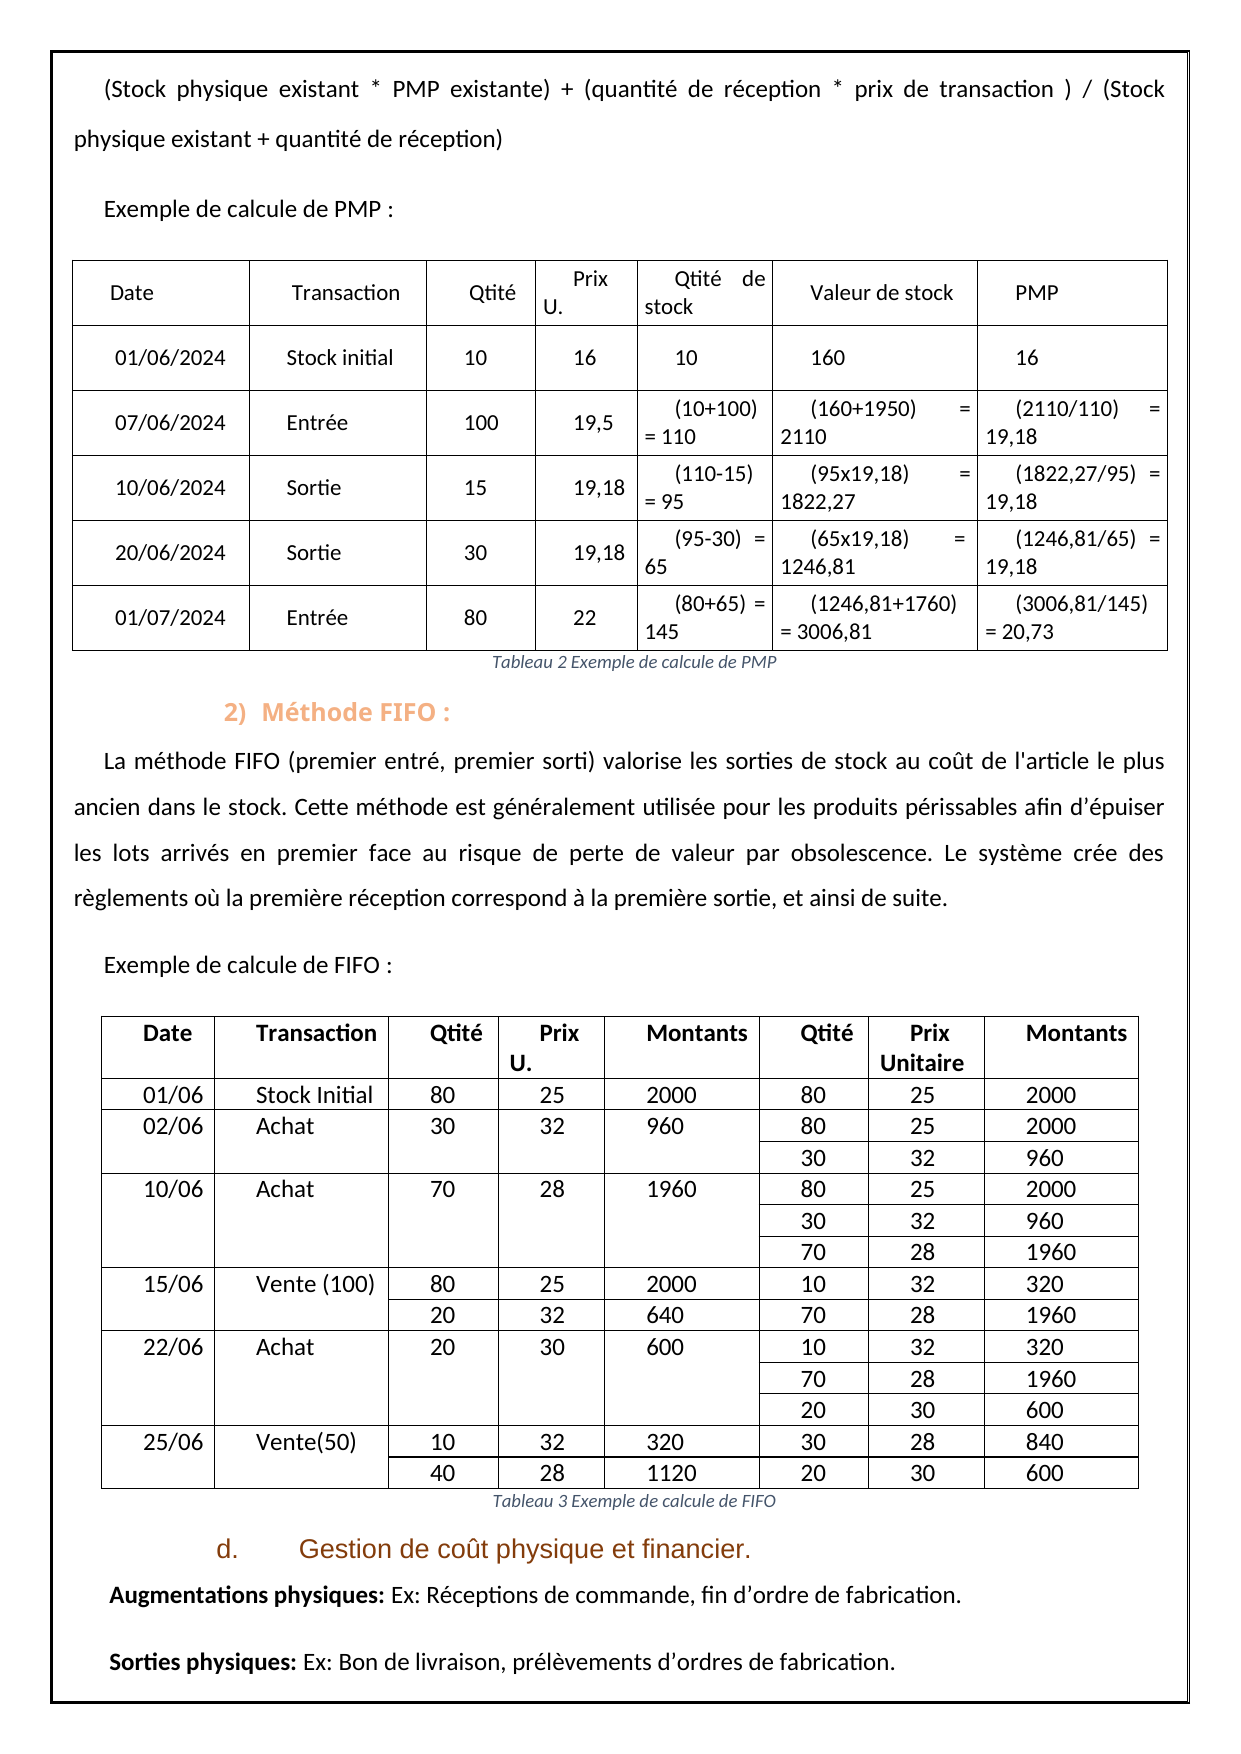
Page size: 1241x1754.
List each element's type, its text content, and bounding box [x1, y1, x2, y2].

table_header Date [73, 261, 249, 324]
table_cell 20 [760, 1394, 868, 1425]
table_cell 30 [389, 1110, 498, 1172]
table_cell 25 [869, 1079, 984, 1109]
table_cell 15 [427, 456, 535, 519]
table_cell 70 [760, 1363, 868, 1393]
table_header Qtité [427, 261, 535, 324]
table_cell Sortie [250, 521, 426, 584]
table_cell 25 [499, 1079, 604, 1109]
table_cell (95-30) = 65 [638, 521, 772, 584]
table_cell 1960 [985, 1300, 1138, 1330]
table_cell 19,5 [536, 391, 637, 454]
table_header Transaction [215, 1017, 388, 1078]
table_cell 32 [499, 1110, 604, 1172]
table_cell 28 [499, 1174, 604, 1267]
table_cell (1246,81/65) = 19,18 [978, 521, 1167, 584]
table_header Date [102, 1017, 214, 1078]
table_cell 10 [638, 326, 772, 389]
table_cell 20/06/2024 [73, 521, 249, 584]
table_cell Achat [215, 1331, 388, 1425]
table_header Qtité [389, 1017, 498, 1078]
table_cell 2000 [605, 1268, 759, 1299]
table_cell 70 [760, 1237, 868, 1267]
table_cell 30 [760, 1142, 868, 1172]
text Sorties physiques: Ex: Bon de livraison, prélèvements d’ordres de fabrication. [73, 1646, 1167, 1677]
table_cell 1960 [985, 1363, 1138, 1393]
table_cell 30 [869, 1394, 984, 1425]
table_cell 600 [985, 1458, 1138, 1488]
table_cell 960 [985, 1205, 1138, 1236]
table_cell 25 [869, 1110, 984, 1141]
table_header Valeur de stock [773, 261, 977, 324]
text Tableau 2 Exemple de calcule de PMP [73, 651, 1167, 673]
table_cell 10 [389, 1426, 498, 1456]
table_cell Stock Initial [215, 1079, 388, 1109]
table_cell 32 [869, 1142, 984, 1172]
table_header Qtité [760, 1017, 868, 1078]
table_cell (2110/110) = 19,18 [978, 391, 1167, 454]
table_cell 840 [985, 1426, 1138, 1456]
table_cell 80 [760, 1174, 868, 1204]
table_header Qtité de stock [638, 261, 772, 324]
table_cell 22 [536, 586, 637, 649]
table_cell 30 [499, 1331, 604, 1425]
table_cell 22/06 [102, 1331, 214, 1425]
table_cell 80 [427, 586, 535, 649]
table_cell 80 [760, 1110, 868, 1141]
table_cell Vente (100) [215, 1268, 388, 1330]
table_cell 40 [389, 1458, 498, 1488]
table_cell 32 [869, 1268, 984, 1299]
table_cell 30 [760, 1426, 868, 1456]
table_cell (80+65) = 145 [638, 586, 772, 649]
table_cell 1960 [605, 1174, 759, 1267]
table_cell 15/06 [102, 1268, 214, 1330]
table_cell 16 [978, 326, 1167, 389]
table_cell 70 [389, 1174, 498, 1267]
table_cell 2000 [605, 1079, 759, 1109]
table_cell 28 [499, 1458, 604, 1488]
table_cell 25 [499, 1268, 604, 1299]
table_cell 2000 [985, 1079, 1138, 1109]
table_cell 2000 [985, 1110, 1138, 1141]
table_cell 70 [760, 1300, 868, 1330]
table_cell (95x19,18) = 1822,27 [773, 456, 977, 519]
table_cell 30 [760, 1205, 868, 1236]
table_cell 2000 [985, 1174, 1138, 1204]
table_cell 1120 [605, 1458, 759, 1488]
text Augmentations physiques: Ex: Réceptions de commande, fin d’ordre de fabrication. [73, 1580, 1167, 1610]
table_header Montants [985, 1017, 1138, 1078]
table_header Prix U. [499, 1017, 604, 1078]
table_header Montants [605, 1017, 759, 1078]
table_cell (65x19,18) = 1246,81 [773, 521, 977, 584]
table_cell 10/06 [102, 1174, 214, 1267]
table_cell (160+1950) = 2110 [773, 391, 977, 454]
text Exemple de calcule de PMP : [73, 193, 1167, 223]
table_cell Achat [215, 1110, 388, 1172]
table_cell 10 [427, 326, 535, 389]
table_cell 19,18 [536, 521, 637, 584]
table_cell 01/06/2024 [73, 326, 249, 389]
table_header Transaction [250, 261, 426, 324]
table_cell Entrée [250, 391, 426, 454]
table_cell 100 [427, 391, 535, 454]
table_cell 28 [869, 1300, 984, 1330]
table_cell 640 [605, 1300, 759, 1330]
table_header Prix U. [536, 261, 637, 324]
table_cell 07/06/2024 [73, 391, 249, 454]
table_cell 80 [389, 1268, 498, 1299]
table_cell 28 [869, 1237, 984, 1267]
table_cell 1960 [985, 1237, 1138, 1267]
text (Stock physique existant * PMP existante) + (quantité de réception * prix de transaction ) / (Stock physique existant + quantité de réception) [73, 73, 1167, 155]
table_header PMP [978, 261, 1167, 324]
text Tableau 3 Exemple de calcule de FIFO [73, 1489, 1167, 1512]
table_cell 16 [536, 326, 637, 389]
table_cell 32 [499, 1426, 604, 1456]
table_cell 20 [389, 1331, 498, 1425]
table_cell 30 [869, 1458, 984, 1488]
table_cell (3006,81/145) = 20,73 [978, 586, 1167, 649]
table_cell 32 [499, 1300, 604, 1330]
table_cell Achat [215, 1174, 388, 1267]
table_cell 28 [869, 1363, 984, 1393]
table_cell 30 [427, 521, 535, 584]
table_cell 960 [985, 1142, 1138, 1172]
table_cell 25 [869, 1174, 984, 1204]
subtitle Méthode FIFO : [223, 694, 1167, 728]
table_cell 10 [760, 1268, 868, 1299]
table_cell 01/06 [102, 1079, 214, 1109]
table_cell 320 [985, 1268, 1138, 1299]
table_cell Stock initial [250, 326, 426, 389]
subtitle Gestion de coût physique et financier. [186, 1533, 1167, 1564]
table_cell 160 [773, 326, 977, 389]
table_cell 32 [869, 1205, 984, 1236]
table_cell (1822,27/95) = 19,18 [978, 456, 1167, 519]
table_cell 20 [760, 1458, 868, 1488]
table_cell 32 [869, 1331, 984, 1362]
table_cell 10 [760, 1331, 868, 1362]
table_cell 02/06 [102, 1110, 214, 1172]
table_cell 80 [389, 1079, 498, 1109]
table_cell (1246,81+1760) = 3006,81 [773, 586, 977, 649]
table_cell 960 [605, 1110, 759, 1172]
table_cell Vente(50) [215, 1426, 388, 1488]
table_cell 600 [605, 1331, 759, 1425]
table_cell 320 [605, 1426, 759, 1456]
table_cell 80 [760, 1079, 868, 1109]
table_cell (10+100) = 110 [638, 391, 772, 454]
table_cell Entrée [250, 586, 426, 649]
table_cell 28 [869, 1426, 984, 1456]
table_cell 10/06/2024 [73, 456, 249, 519]
text Exemple de calcule de FIFO : [73, 949, 1167, 979]
table_header Prix Unitaire [869, 1017, 984, 1078]
table_cell 01/07/2024 [73, 586, 249, 649]
table_cell Sortie [250, 456, 426, 519]
text La méthode FIFO (premier entré, premier sorti) valorise les sorties de stock au coût de l'article le plus ancien dans le stock. Cette méthode est généralement utilisée pour les produits périssables afin d’épuiser les lots arrivés en premier face au risque de perte de valeur par obsolescence. Le système crée des règlements où la première réception correspond à la première sortie, et ainsi de suite. [73, 745, 1167, 913]
table_cell (110-15) = 95 [638, 456, 772, 519]
table_cell 20 [389, 1300, 498, 1330]
table_cell 320 [985, 1331, 1138, 1362]
table_cell 600 [985, 1394, 1138, 1425]
table_cell 25/06 [102, 1426, 214, 1488]
table_cell 19,18 [536, 456, 637, 519]
